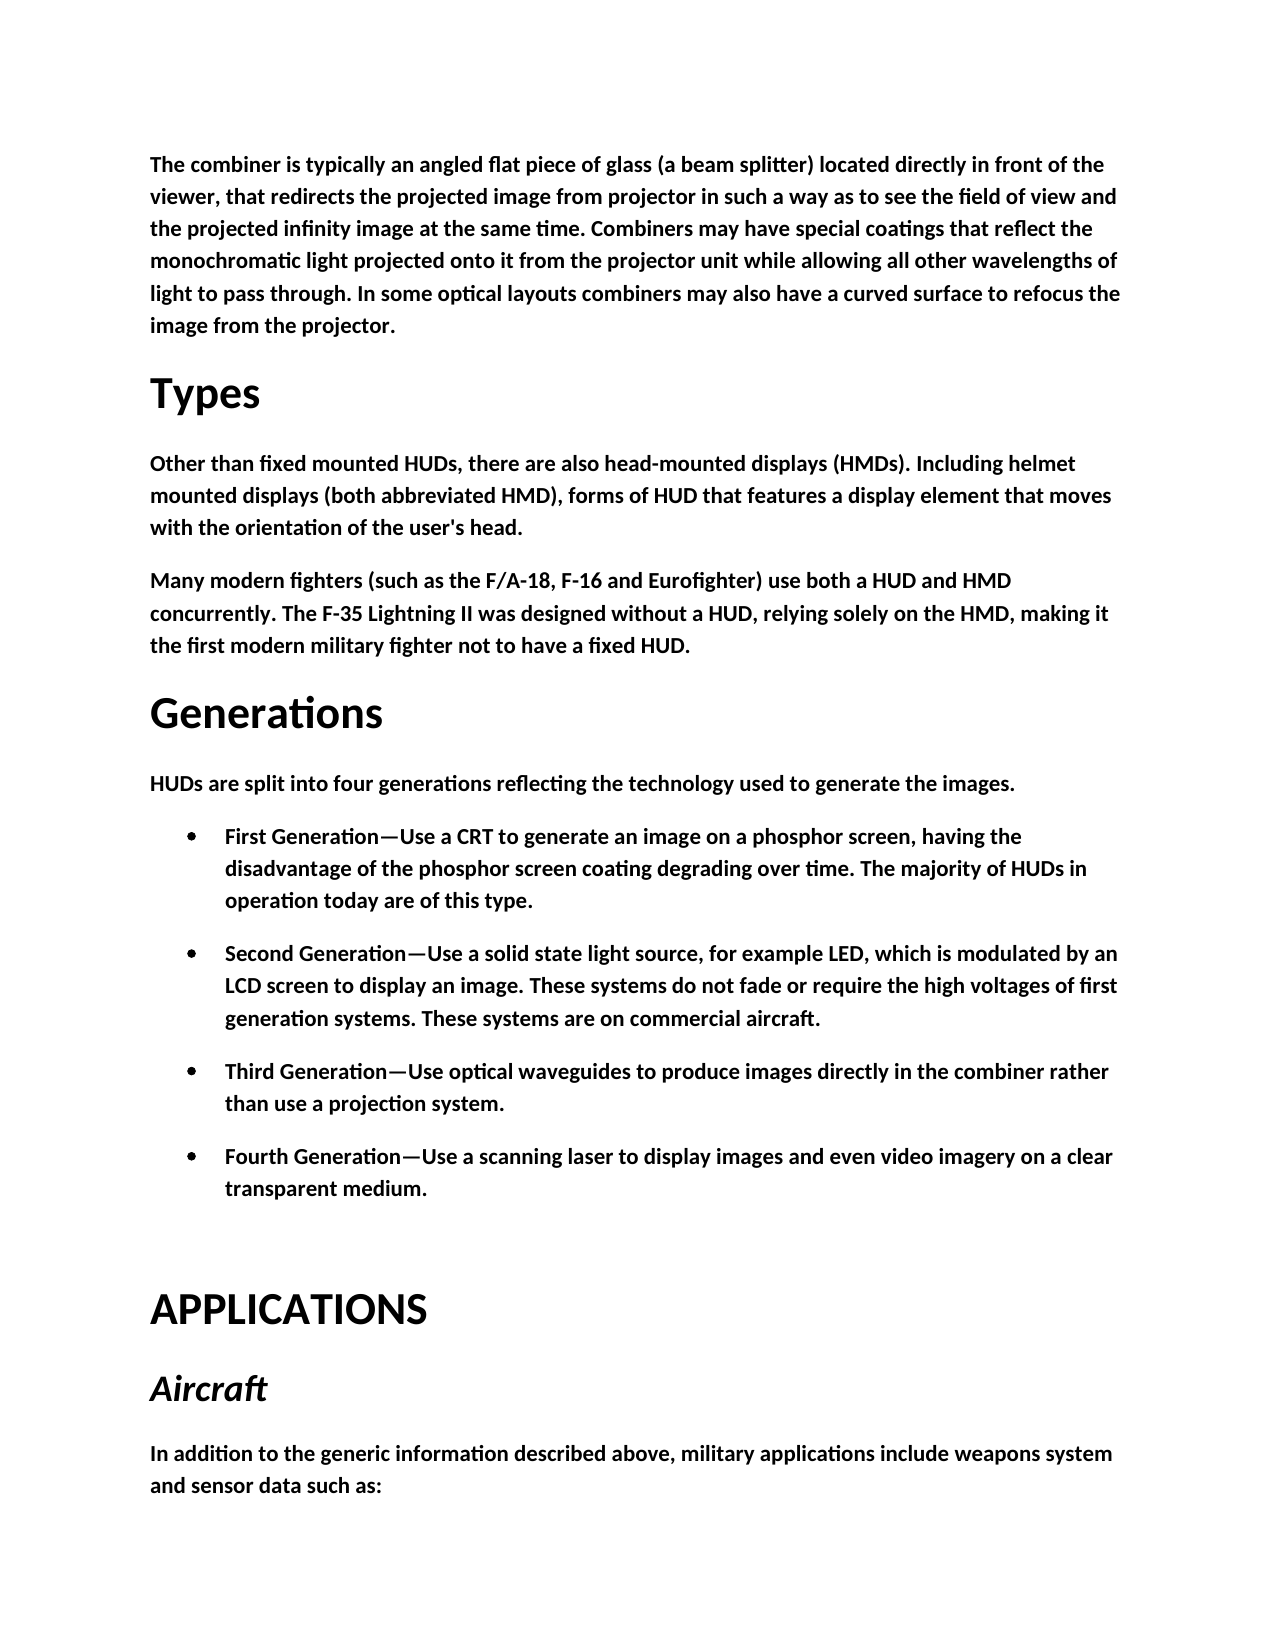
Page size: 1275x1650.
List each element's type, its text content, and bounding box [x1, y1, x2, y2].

list Second Generation—Use a solid state light source, for example LED, which is modulated by an LCD screen to display an image. These systems do not fade or require the high voltages of first generation systems. These systems are on commercial aircraft. [187, 939, 1125, 1032]
text Generations [150, 684, 1125, 740]
text Many modern fighters (such as the F/A-18, F-16 and Eurofighter) use both a HUD and HMD concurrently. The F-35 Lightning II was designed without a HUD, relying solely on the HMD, making it the first modern military fighter not to have a fixed HUD. [150, 566, 1125, 659]
text HUDs are split into four generations reflecting the technology used to generate the images. [150, 769, 1125, 797]
text In addition to the generic information described above, military applications include weapons system and sensor data such as: [150, 1439, 1125, 1499]
list Fourth Generation—Use a scanning laser to display images and even video imagery on a clear transparent medium. [187, 1142, 1125, 1202]
text The combiner is typically an angled flat piece of glass (a beam splitter) located directly in front of the viewer, that redirects the projected image from projector in such a way as to see the field of view and the projected infinity image at the same time. Combiners may have special coatings that reflect the monochromatic light projected onto it from the projector unit while allowing all other wavelengths of light to pass through. In some optical layouts combiners may also have a curved surface to refocus the image from the projector. [150, 150, 1125, 339]
list First Generation—Use a CRT to generate an image on a phosphor screen, having the disadvantage of the phosphor screen coating degrading over time. The majority of HUDs in operation today are of this type. [187, 822, 1125, 914]
list Third Generation—Use optical waveguides to produce images directly in the combiner rather than use a projection system. [187, 1057, 1125, 1117]
text Aircraft [150, 1365, 1125, 1411]
text Types [150, 364, 1125, 420]
text Other than fixed mounted HUDs, there are also head-mounted displays (HMDs). Including helmet mounted displays (both abbreviated HMD), forms of HUD that features a display element that moves with the orientation of the user's head. [150, 449, 1125, 541]
text APPLICATIONS [150, 1280, 1125, 1336]
